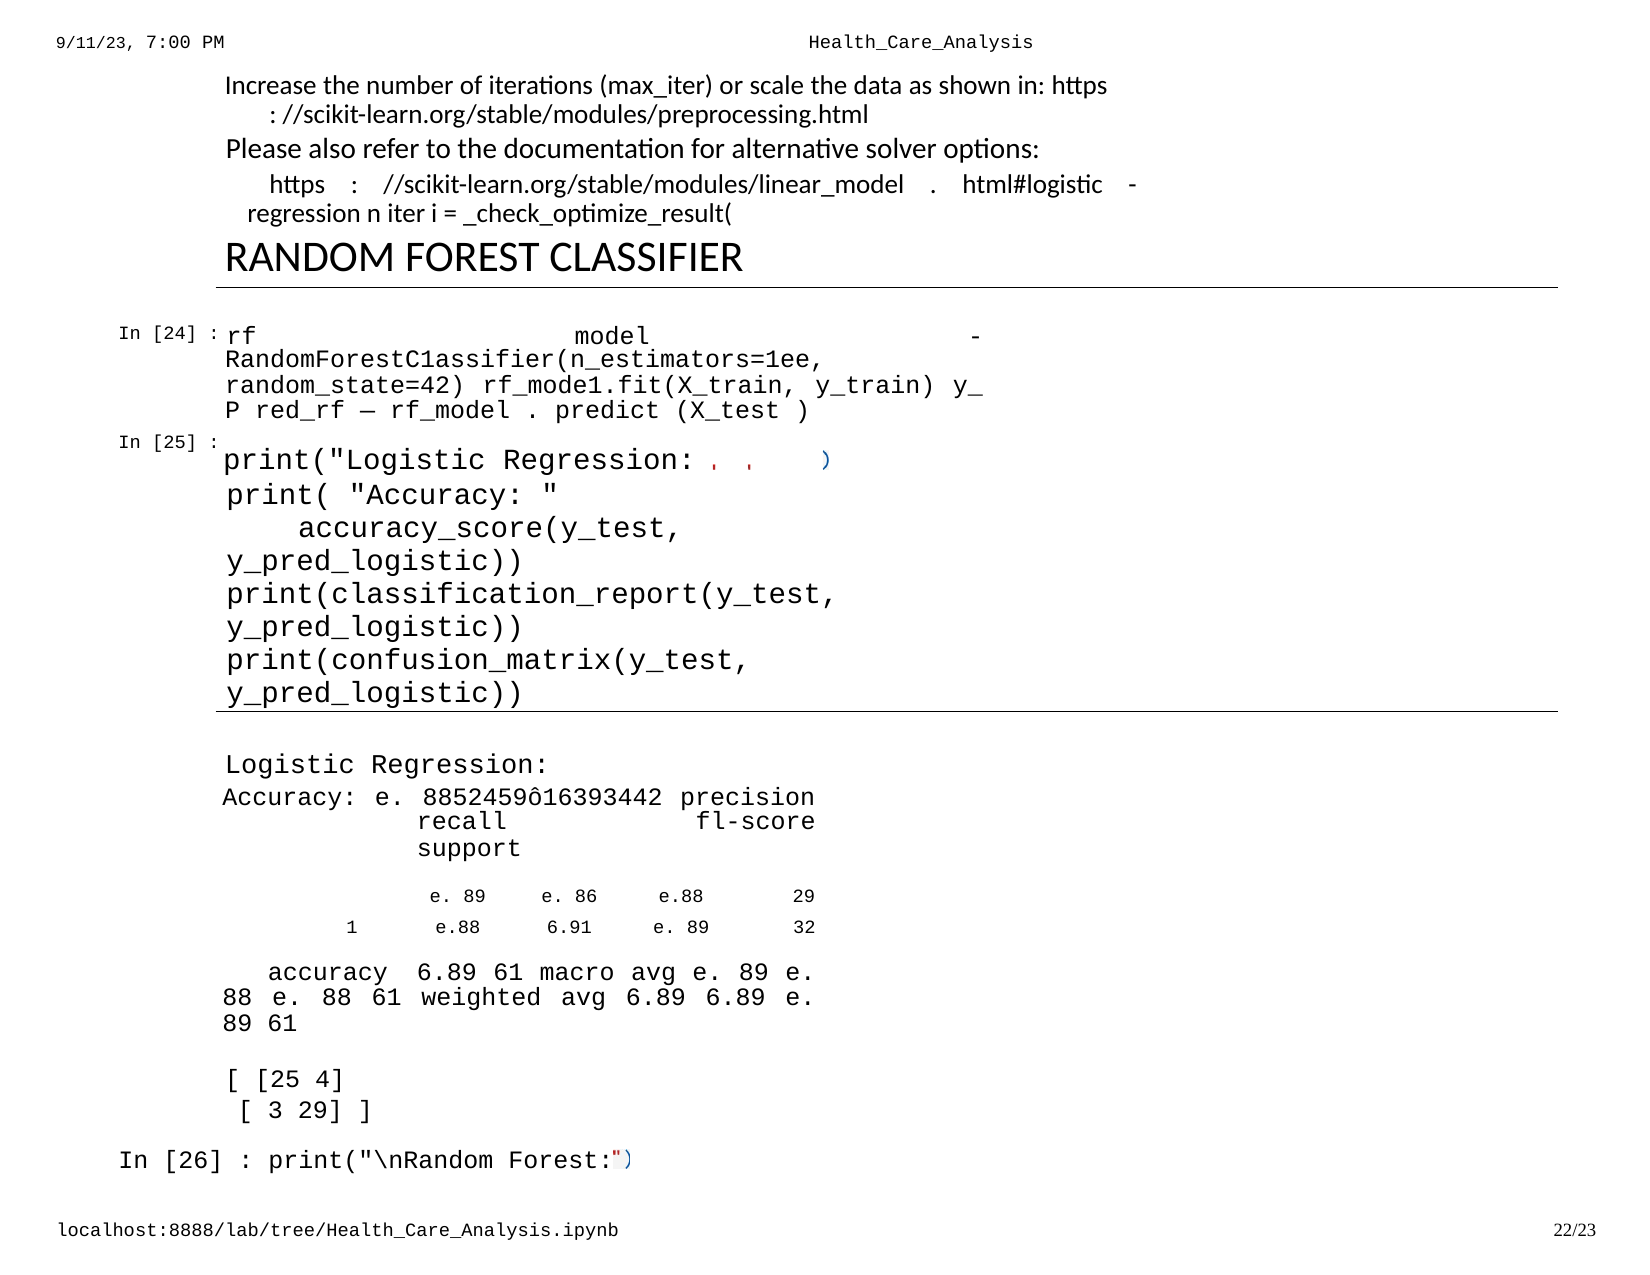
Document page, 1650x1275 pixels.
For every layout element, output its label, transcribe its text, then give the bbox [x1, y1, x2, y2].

picture [822, 450, 829, 470]
text e. 89 e. 86 e.88 29 [117, 887, 1551, 908]
text Accuracy: e. 8852459ô16393442 precision recall fl-score support [222, 784, 815, 863]
text [ [25 4] [225, 1067, 1551, 1095]
text Logistic Regression: [224, 751, 1137, 779]
picture [613, 1149, 630, 1169]
text [ 3 29] ] [238, 1098, 1551, 1126]
table_header rf model - RandomForestC1assifier(n_estimators=1ee, random_state=42) rf_mode1.fit(X_train, y_train) y_ P red_rf — rf_model . predict (X_test ) print("Logistic Regression: print( "Accuracy: " accuracy_score(y_test, y_pred_logistic)) print(classification_report(y_test, y_pred_logistic)) print(confusion_matrix(y_test, y_pred_logistic)) [223, 324, 983, 711]
text https : //scikit-learn.org/stable/modules/linear_model . html#logistic - regression n iter i = _check_optimize_result( [247, 169, 1137, 229]
subtitle RANDOM FOREST CLASSIFIER [224, 229, 1528, 283]
text Please also refer to the documentation for alternative solver options: [224, 130, 1551, 166]
text accuracy 6.89 61 macro avg e. 89 e. 88 e. 88 61 weighted avg 6.89 6.89 e. 89 61 [222, 959, 815, 1039]
text 1 e.88 6.91 e. 89 32 [117, 917, 1551, 939]
text Increase the number of iterations (max_iter) or scale the data as shown in: https : //scikit-learn.org/stable/modules/preprocessing.html [224, 70, 1109, 130]
table_header In [24] : In [25] : [118, 324, 223, 711]
text In [26] : print("\nRandom Forest: [118, 1147, 815, 1174]
